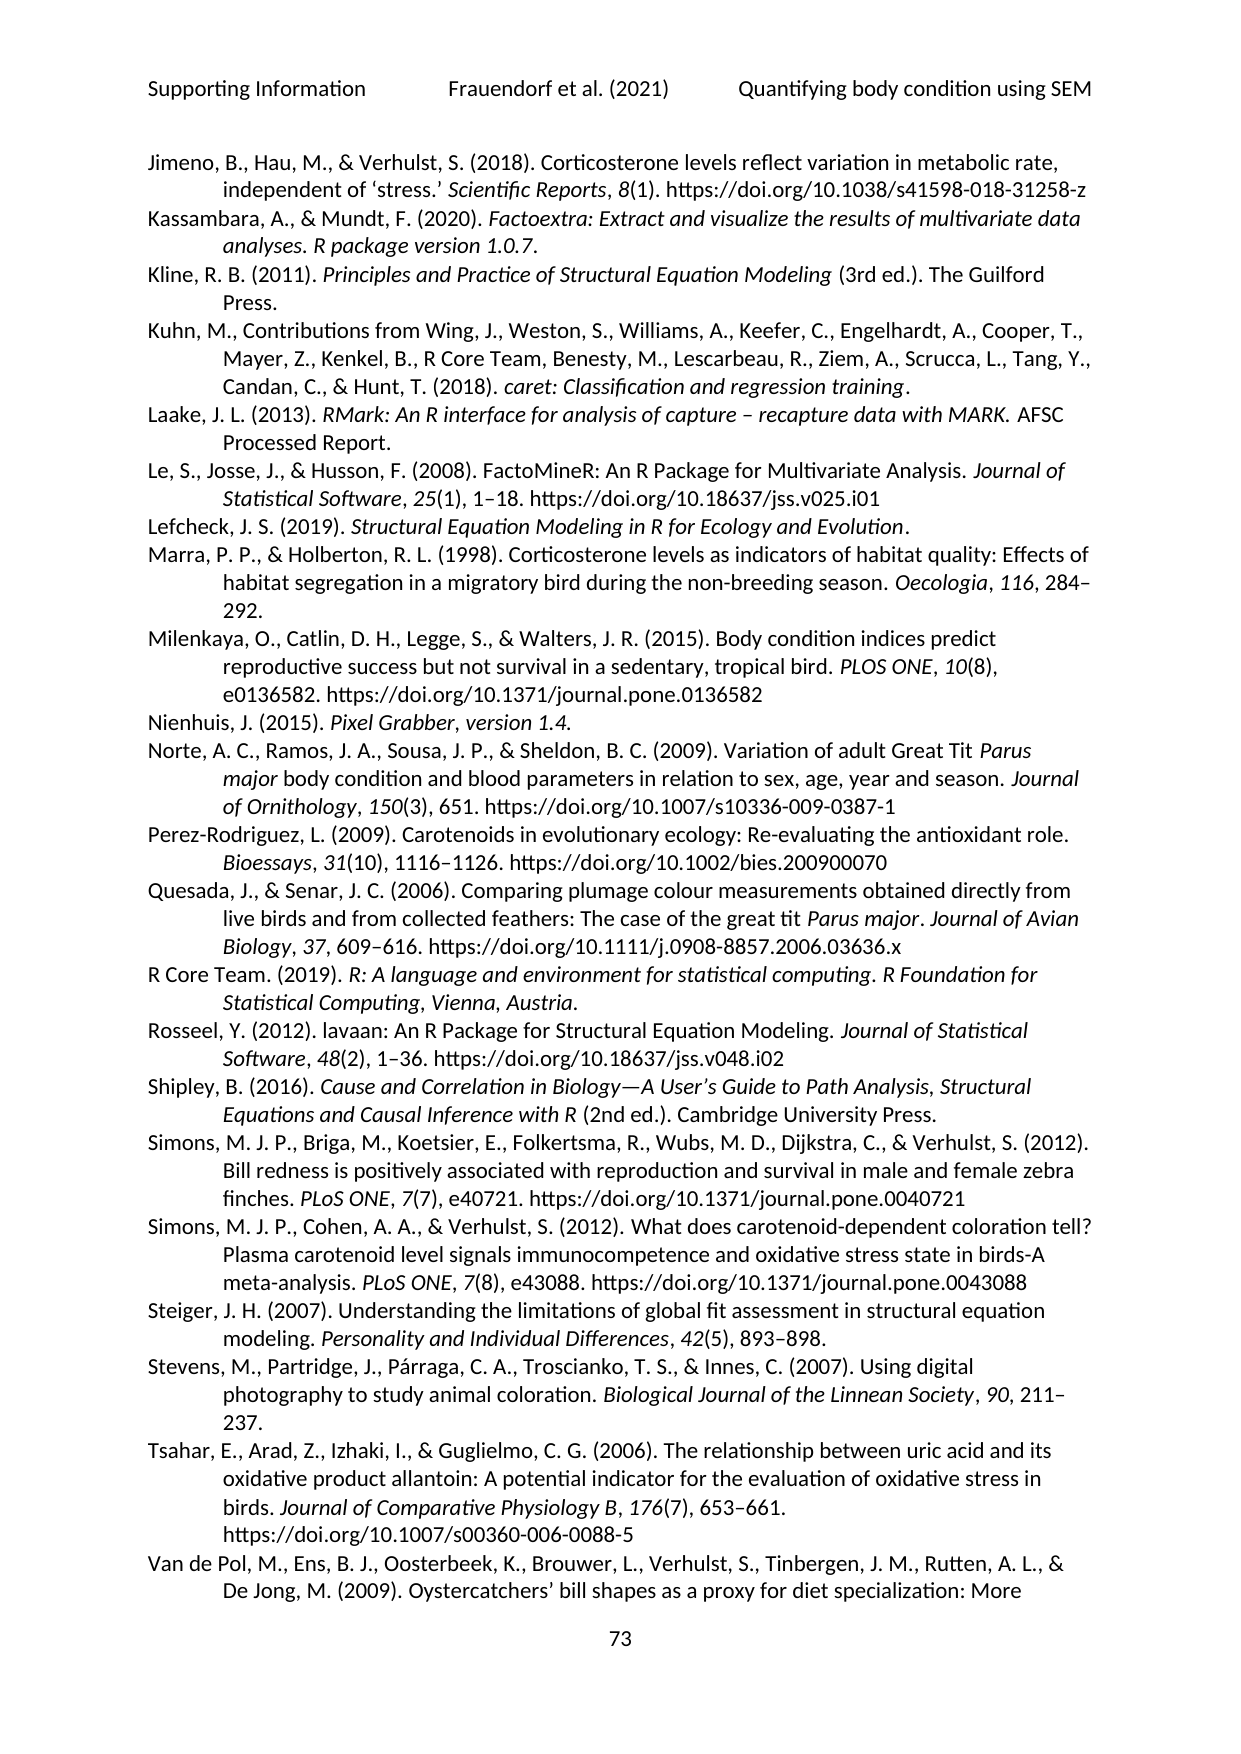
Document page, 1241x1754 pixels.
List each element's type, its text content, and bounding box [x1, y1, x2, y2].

text Nienhuis, J. (2015). Pixel Grabber, version 1.4. [148, 708, 1093, 736]
text Rosseel, Y. (2012). lavaan: An R Package for Structural Equation Modeling. Journal of Statistical Software, 48(2), 1–36. https://doi.org/10.18637/jss.v048.i02 [148, 1016, 1093, 1072]
text Steiger, J. H. (2007). Understanding the limitations of global fit assessment in structural equation modeling. Personality and Individual Differences, 42(5), 893–898. [148, 1296, 1093, 1352]
text Simons, M. J. P., Cohen, A. A., & Verhulst, S. (2012). What does carotenoid-dependent coloration tell? Plasma carotenoid level signals immunocompetence and oxidative stress state in birds-A meta-analysis. PLoS ONE, 7(8), e43088. https://doi.org/10.1371/journal.pone.0043088 [148, 1212, 1093, 1296]
text Tsahar, E., Arad, Z., Izhaki, I., & Guglielmo, C. G. (2006). The relationship between uric acid and its oxidative product allantoin: A potential indicator for the evaluation of oxidative stress in birds. Journal of Comparative Physiology B, 176(7), 653–661. https://doi.org/10.1007/s00360-006-0088-5 [148, 1437, 1093, 1549]
text Shipley, B. (2016). Cause and Correlation in Biology—A User’s Guide to Path Analysis, Structural Equations and Causal Inference with R (2nd ed.). Cambridge University Press. [148, 1072, 1093, 1128]
text Le, S., Josse, J., & Husson, F. (2008). FactoMineR: An R Package for Multivariate Analysis. Journal of Statistical Software, 25(1), 1–18. https://doi.org/10.18637/jss.v025.i01 [148, 456, 1093, 512]
text Marra, P. P., & Holberton, R. L. (1998). Corticosterone levels as indicators of habitat quality: Effects of habitat segregation in a migratory bird during the non-breeding season. Oecologia, 116, 284–292. [148, 540, 1093, 624]
text Kassambara, A., & Mundt, F. (2020). Factoextra: Extract and visualize the results of multivariate data analyses. R package version 1.0.7. [148, 204, 1093, 260]
text Laake, J. L. (2013). RMark: An R interface for analysis of capture – recapture data with MARK. AFSC Processed Report. [148, 400, 1093, 456]
text Simons, M. J. P., Briga, M., Koetsier, E., Folkertsma, R., Wubs, M. D., Dijkstra, C., & Verhulst, S. (2012). Bill redness is positively associated with reproduction and survival in male and female zebra finches. PLoS ONE, 7(7), e40721. https://doi.org/10.1371/journal.pone.0040721 [148, 1128, 1093, 1212]
text Lefcheck, J. S. (2019). Structural Equation Modeling in R for Ecology and Evolution. [148, 512, 1093, 540]
text Jimeno, B., Hau, M., & Verhulst, S. (2018). Corticosterone levels reflect variation in metabolic rate, independent of ‘stress.’ Scientific Reports, 8(1). https://doi.org/10.1038/s41598-018-31258-z [148, 148, 1093, 204]
text Perez-Rodriguez, L. (2009). Carotenoids in evolutionary ecology: Re-evaluating the antioxidant role. Bioessays, 31(10), 1116–1126. https://doi.org/10.1002/bies.200900070 [148, 820, 1093, 876]
text Kuhn, M., Contributions from Wing, J., Weston, S., Williams, A., Keefer, C., Engelhardt, A., Cooper, T., Mayer, Z., Kenkel, B., R Core Team, Benesty, M., Lescarbeau, R., Ziem, A., Scrucca, L., Tang, Y., Candan, C., & Hunt, T. (2018). caret: Classification and regression training. [148, 316, 1093, 400]
text Stevens, M., Partridge, J., Párraga, C. A., Troscianko, T. S., & Innes, C. (2007). Using digital photography to study animal coloration. Biological Journal of the Linnean Society, 90, 211–237. [148, 1352, 1093, 1437]
text R Core Team. (2019). R: A language and environment for statistical computing. R Foundation for Statistical Computing, Vienna, Austria. [148, 960, 1093, 1016]
text Quesada, J., & Senar, J. C. (2006). Comparing plumage colour measurements obtained directly from live birds and from collected feathers: The case of the great tit Parus major. Journal of Avian Biology, 37, 609–616. https://doi.org/10.1111/j.0908-8857.2006.03636.x [148, 876, 1093, 960]
text Milenkaya, O., Catlin, D. H., Legge, S., & Walters, J. R. (2015). Body condition indices predict reproductive success but not survival in a sedentary, tropical bird. PLOS ONE, 10(8), e0136582. https://doi.org/10.1371/journal.pone.0136582 [148, 624, 1093, 708]
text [148, 1549, 1093, 1605]
text Norte, A. C., Ramos, J. A., Sousa, J. P., & Sheldon, B. C. (2009). Variation of adult Great Tit Parus major body condition and blood parameters in relation to sex, age, year and season. Journal of Ornithology, 150(3), 651. https://doi.org/10.1007/s10336-009-0387-1 [148, 736, 1093, 820]
text Kline, R. B. (2011). Principles and Practice of Structural Equation Modeling (3rd ed.). The Guilford Press. [148, 260, 1093, 316]
